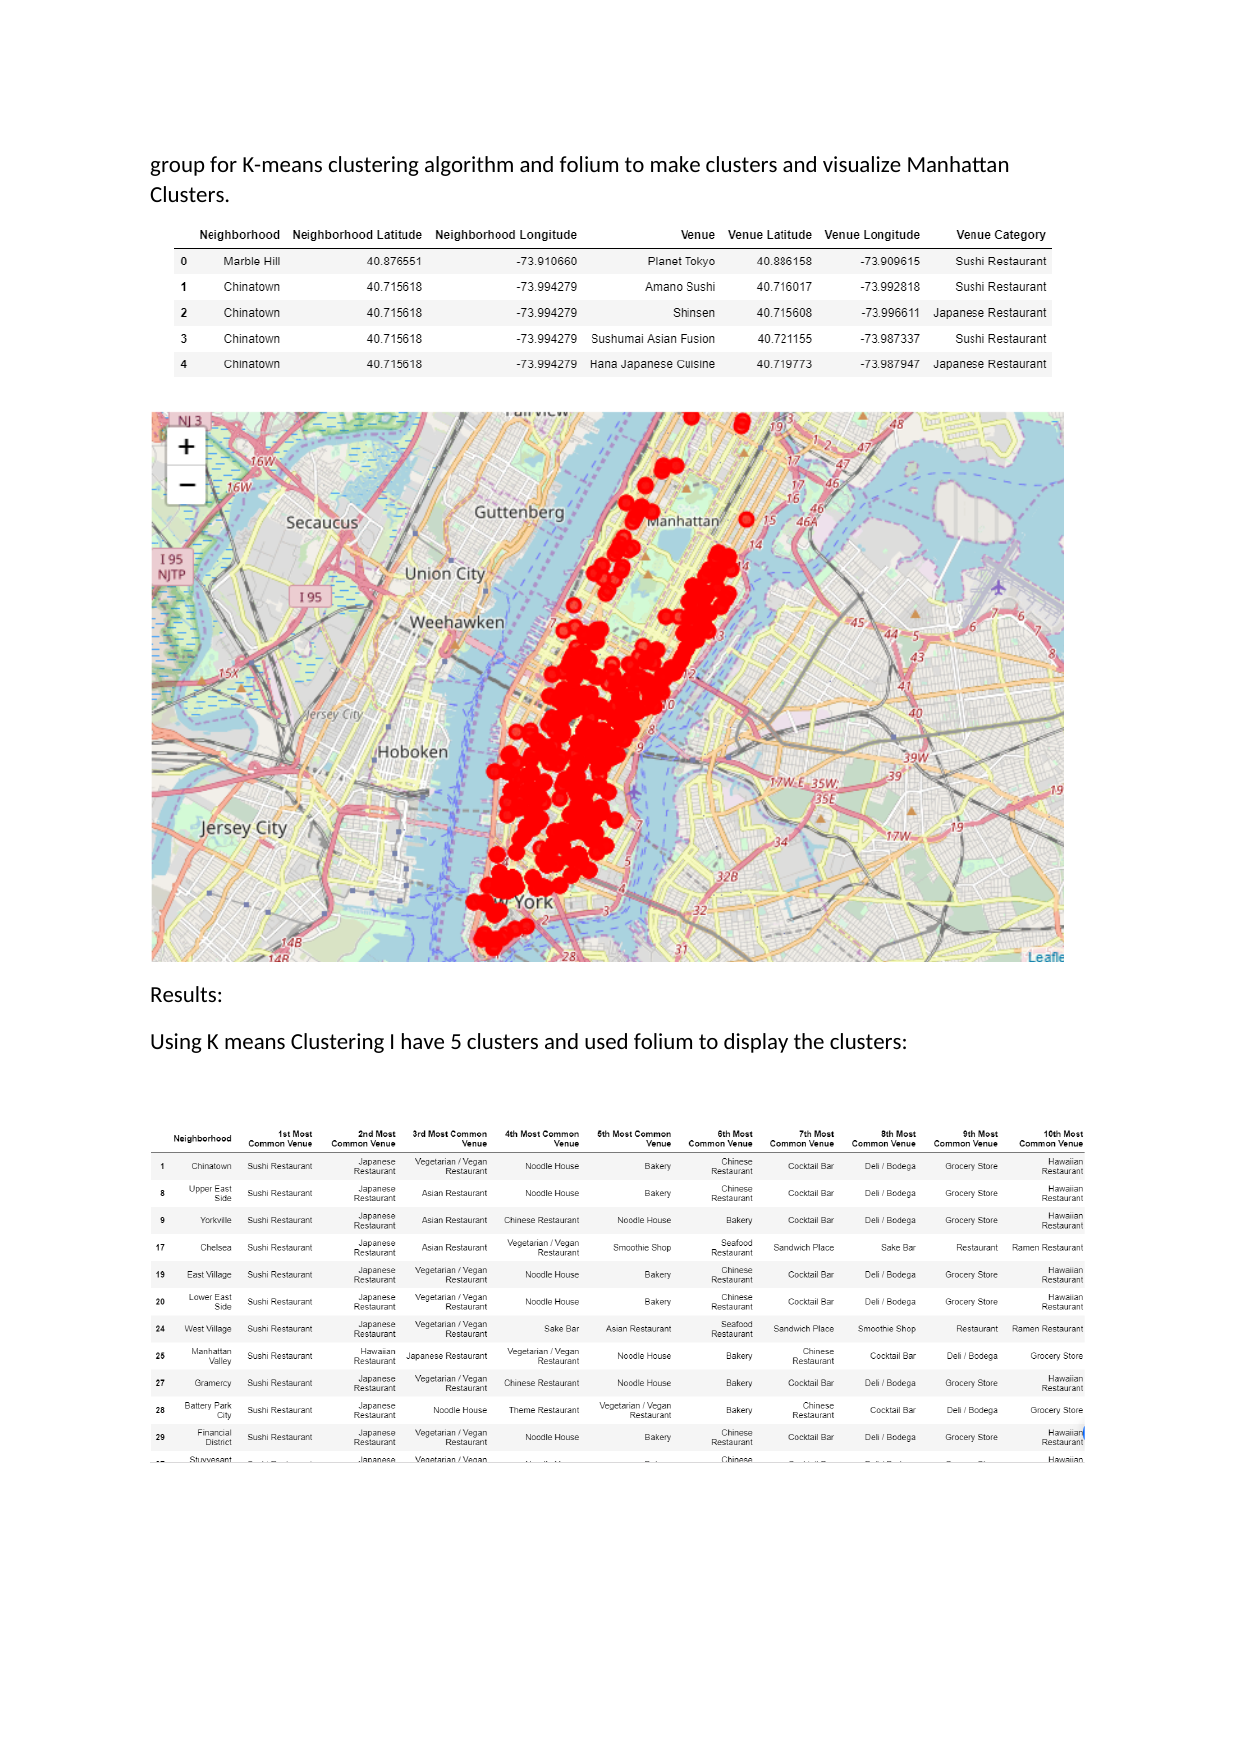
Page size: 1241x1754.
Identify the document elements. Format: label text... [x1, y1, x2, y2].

picture [150, 406, 1064, 962]
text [150, 150, 1090, 208]
text Using K means Clustering I have 5 clusters and used folium to display the clusters: [150, 1027, 1090, 1056]
picture [150, 227, 1078, 388]
text Results: [150, 981, 1090, 1009]
picture [150, 1121, 1085, 1464]
